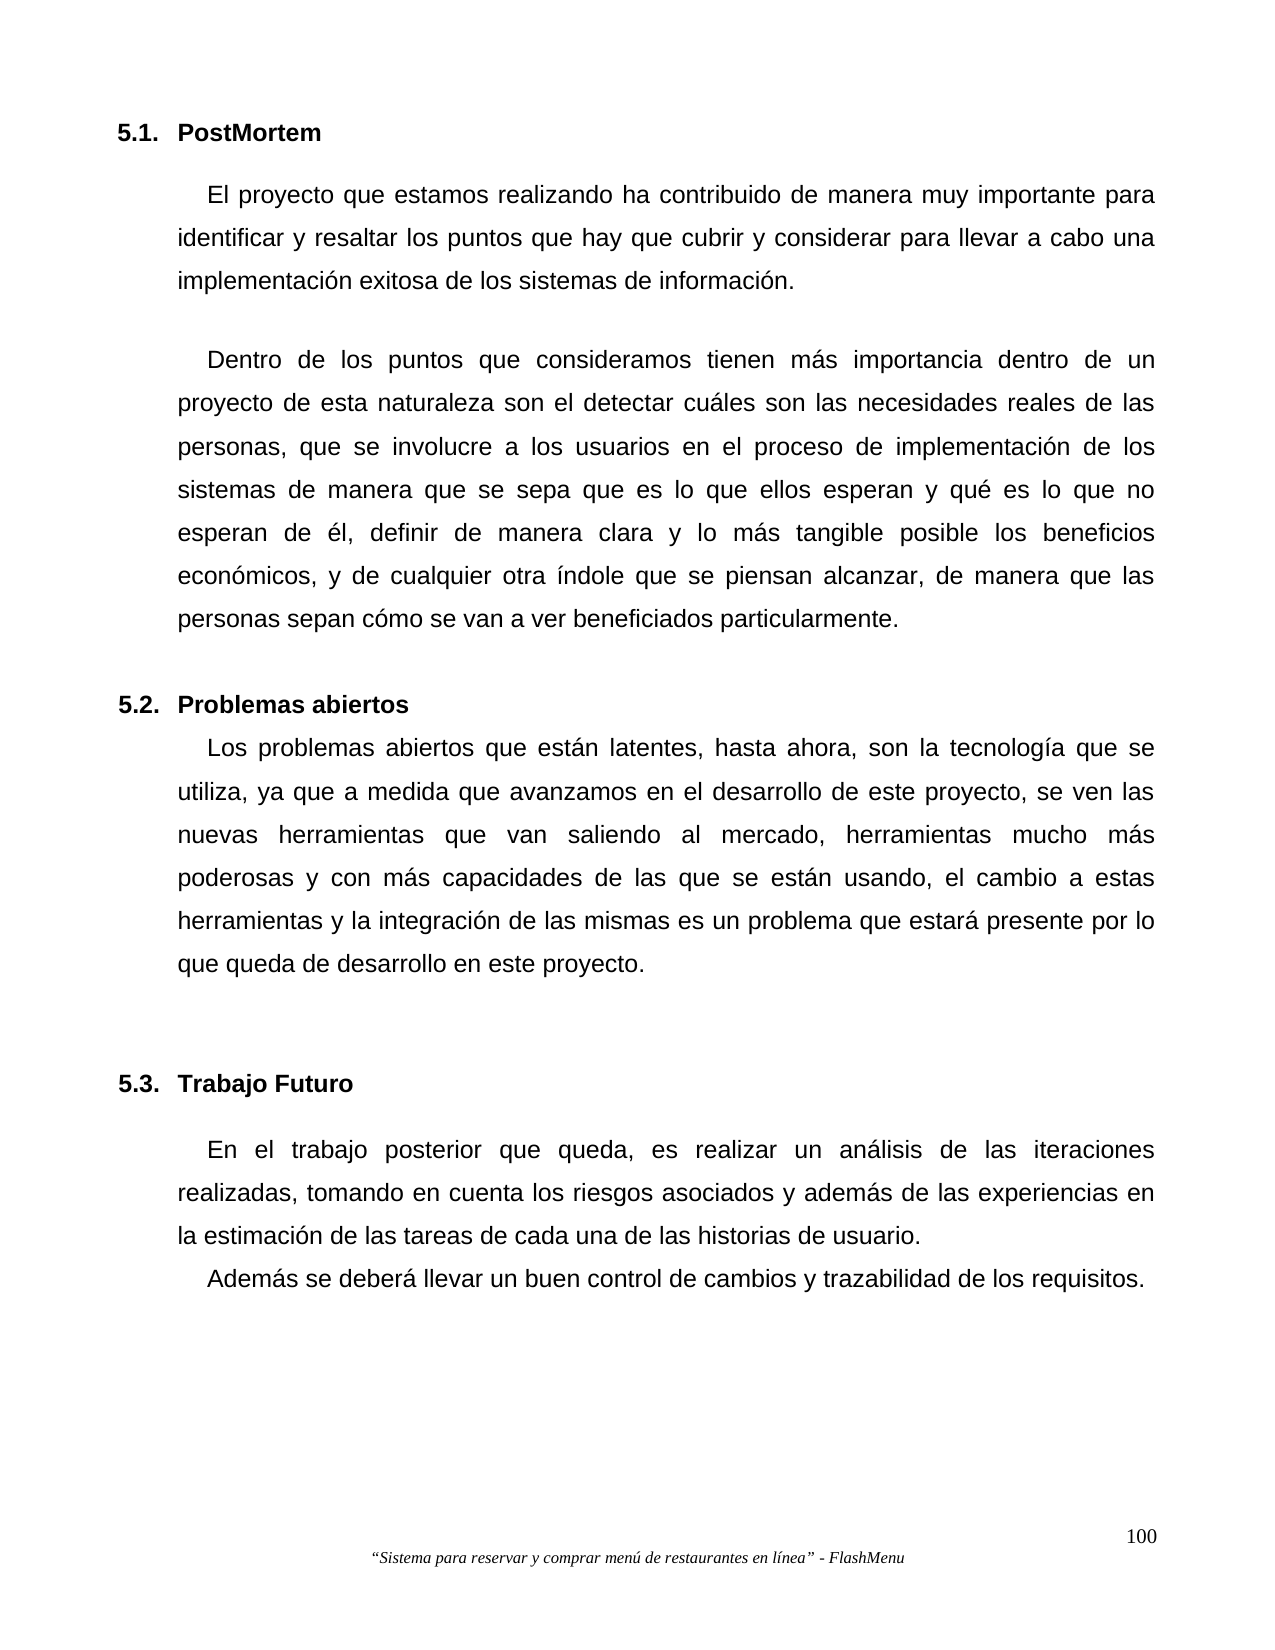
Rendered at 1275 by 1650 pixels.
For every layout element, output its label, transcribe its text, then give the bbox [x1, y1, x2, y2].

text Dentro de los puntos que consideramos tienen más importancia dentro de un proyecto de esta naturaleza son el detectar cuáles son las necesidades reales de las personas, que se involucre a los usuarios en el proceso de implementación de los sistemas de manera que se sepa que es lo que ellos esperan y qué es lo que no esperan de él, definir de manera clara y lo más tangible posible los beneficios económicos, y de cualquier otra índole que se piensan alcanzar, de manera que las personas sepan cómo se van a ver beneficiados particularmente. [177, 345, 1157, 633]
list Los problemas abiertos que están latentes, hasta ahora, son la tecnología que se utiliza, ya que a medida que avanzamos en el desarrollo de este proyecto, se ven las nuevas herramientas que van saliendo al mercado, herramientas mucho más poderosas y con más capacidades de las que se están usando, el cambio a estas herramientas y la integración de las mismas es un problema que estará presente por lo que queda de desarrollo en este proyecto. [177, 733, 1157, 978]
list Trabajo Futuro [118, 1069, 1157, 1097]
list En el trabajo posterior que queda, es realizar un análisis de las iteraciones realizadas, tomando en cuenta los riesgos asociados y además de las experiencias en la estimación de las tareas de cada una de las historias de usuario. [177, 1135, 1157, 1250]
list PostMortem [117, 118, 1157, 147]
text El proyecto que estamos realizando ha contribuido de manera muy importante para identificar y resaltar los puntos que hay que cubrir y considerar para llevar a cabo una implementación exitosa de los sistemas de información. [177, 180, 1157, 295]
list Además se deberá llevar un buen control de cambios y trazabilidad de los requisitos. [177, 1264, 1157, 1293]
list Problemas abiertos [118, 690, 1157, 719]
